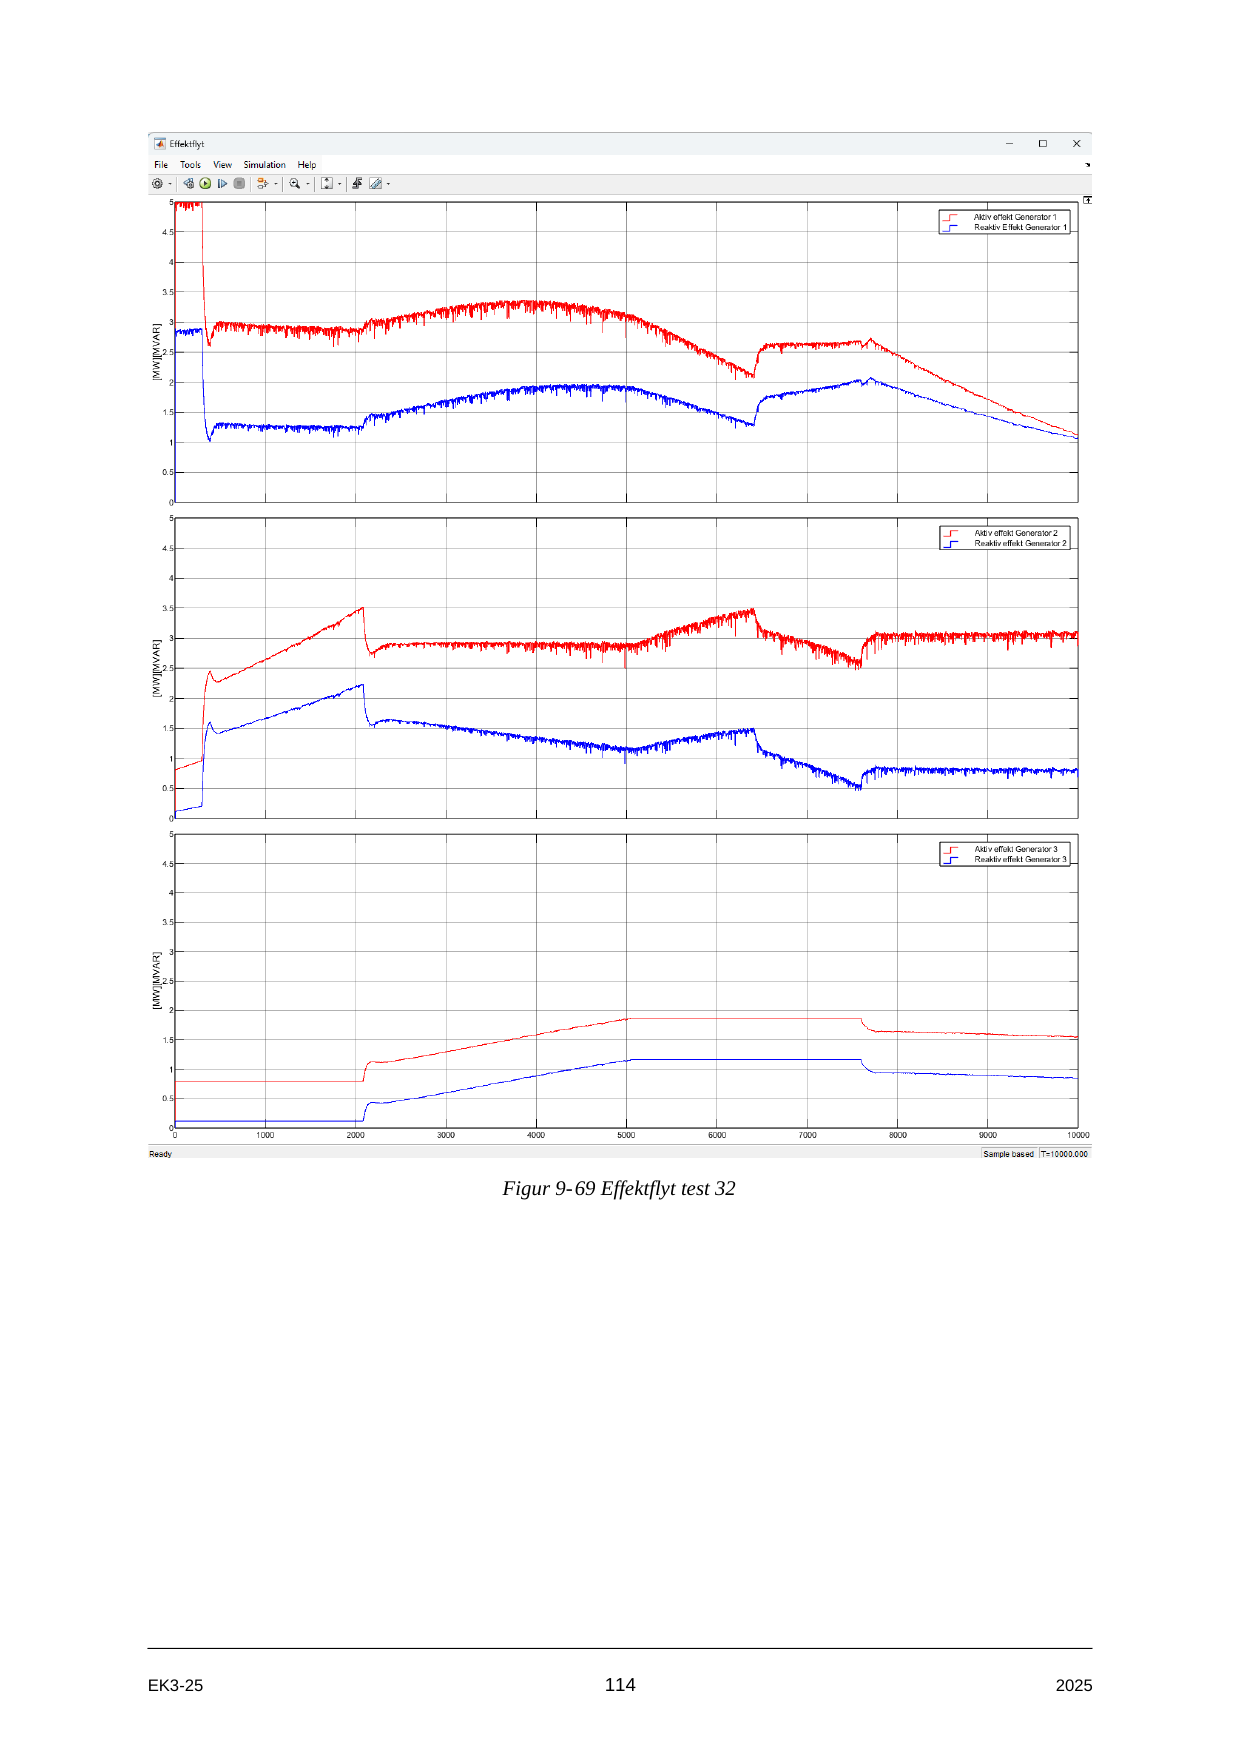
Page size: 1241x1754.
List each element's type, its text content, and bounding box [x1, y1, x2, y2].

picture [148, 132, 1092, 1158]
